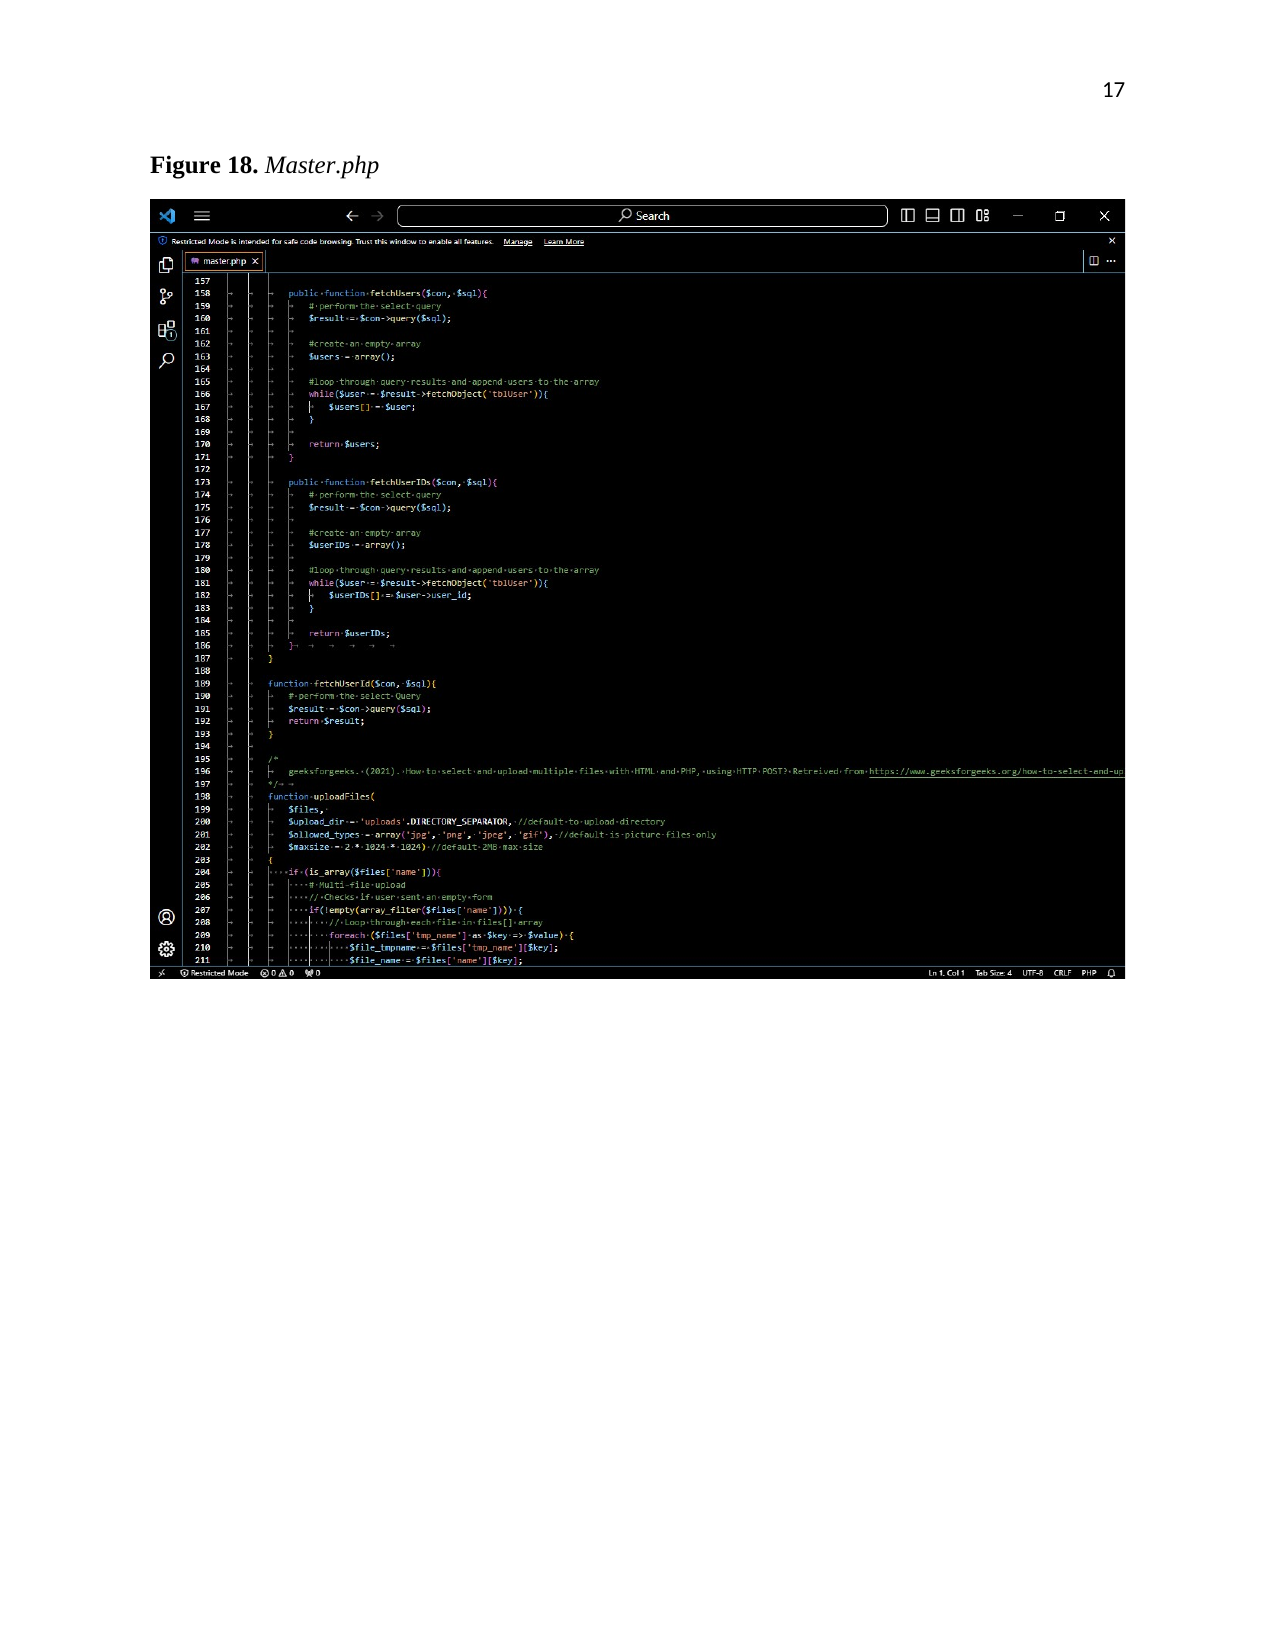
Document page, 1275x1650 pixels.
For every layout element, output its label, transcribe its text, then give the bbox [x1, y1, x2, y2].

picture [150, 199, 1125, 979]
text Figure 18. Master.php [150, 150, 1125, 179]
